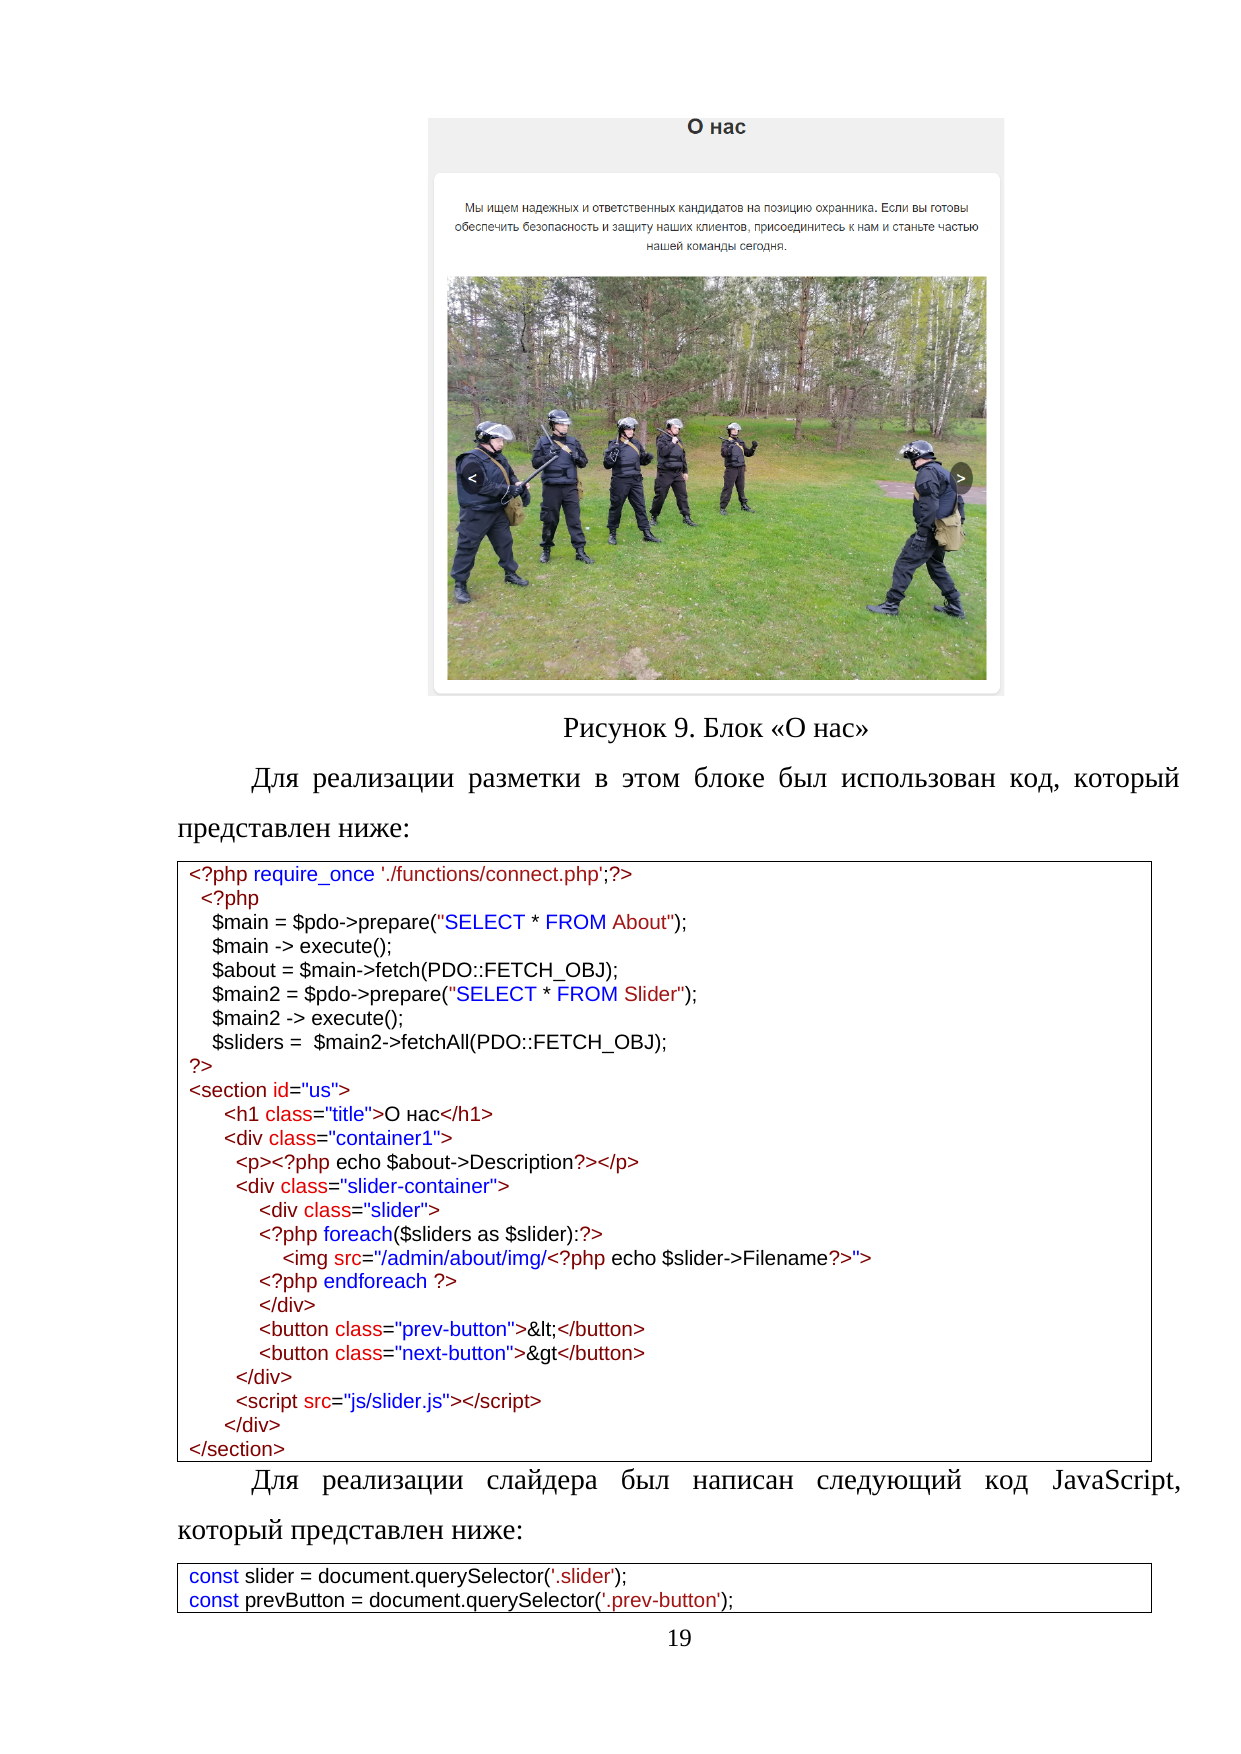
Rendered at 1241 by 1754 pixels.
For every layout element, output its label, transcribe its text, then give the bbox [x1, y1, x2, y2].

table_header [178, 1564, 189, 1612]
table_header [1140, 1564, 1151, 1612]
text Для реализации разметки в этом блоке был использован код, который представлен ниже: [177, 760, 1181, 844]
text Для реализации слайдера был написан следующий код JavaScript, который представлен ниже: [177, 1462, 1181, 1546]
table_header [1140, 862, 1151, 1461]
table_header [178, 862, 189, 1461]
picture [427, 118, 1005, 696]
text Рисунок 9. Блок «О нас» [177, 710, 1181, 743]
